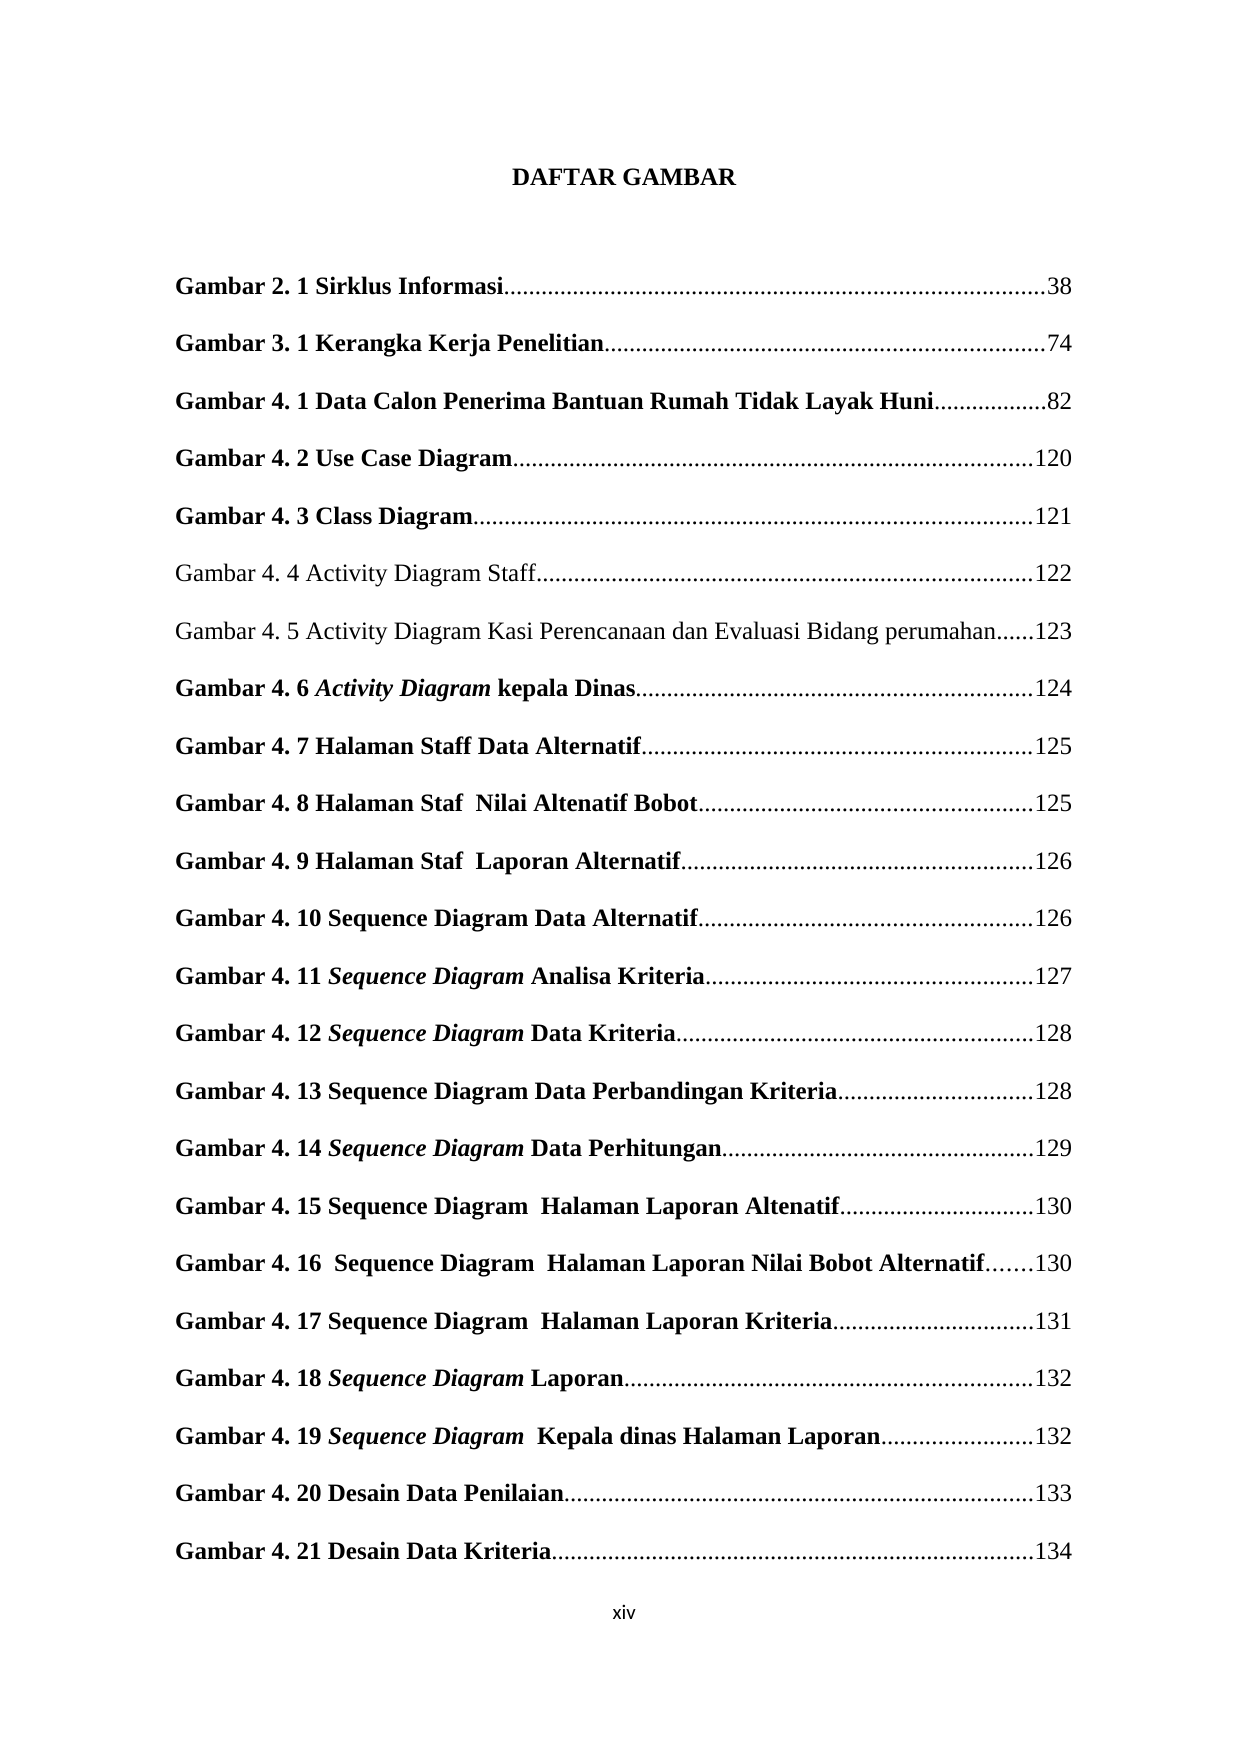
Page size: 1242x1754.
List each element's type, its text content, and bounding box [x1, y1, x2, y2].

text Gambar 4. 20 Desain Data Penilaian 133 [175, 1478, 1073, 1507]
text Gambar 4. 1 Data Calon Penerima Bantuan Rumah Tidak Layak Huni 82 [175, 386, 1073, 414]
text Gambar 4. 11 Sequence Diagram Analisa Kriteria 127 [175, 961, 1073, 989]
text Gambar 4. 17 Sequence Diagram Halaman Laporan Kriteria 131 [175, 1306, 1073, 1334]
text Gambar 4. 4 Activity Diagram Staff 122 [175, 558, 1073, 587]
text Gambar 4. 10 Sequence Diagram Data Alternatif 126 [175, 903, 1073, 932]
text Gambar 4. 19 Sequence Diagram Kepala dinas Halaman Laporan 132 [175, 1421, 1073, 1449]
text Gambar 4. 3 Class Diagram 121 [175, 501, 1073, 529]
text Gambar 3. 1 Kerangka Kerja Penelitian 74 [175, 328, 1073, 357]
text Gambar 4. 6 Activity Diagram kepala Dinas 124 [175, 673, 1073, 702]
subtitle DAFTAR GAMBAR [175, 162, 1073, 191]
text Gambar 4. 7 Halaman Staff Data Alternatif 125 [175, 731, 1073, 759]
text Gambar 4. 12 Sequence Diagram Data Kriteria 128 [175, 1018, 1073, 1047]
text Gambar 4. 15 Sequence Diagram Halaman Laporan Altenatif 130 [175, 1191, 1073, 1219]
text Gambar 4. 21 Desain Data Kriteria 134 [175, 1536, 1073, 1564]
text Gambar 4. 2 Use Case Diagram 120 [175, 443, 1073, 472]
text Gambar 4. 16 Sequence Diagram Halaman Laporan Nilai Bobot Alternatif 130 [175, 1248, 1073, 1277]
text Gambar 4. 9 Halaman Staf Laporan Alternatif 126 [175, 846, 1073, 874]
text Gambar 4. 14 Sequence Diagram Data Perhitungan 129 [175, 1133, 1073, 1162]
text Gambar 4. 5 Activity Diagram Kasi Perencanaan dan Evaluasi Bidang perumahan 123 [175, 616, 1073, 644]
text Gambar 4. 8 Halaman Staf Nilai Altenatif Bobot 125 [175, 788, 1073, 817]
text Gambar 4. 13 Sequence Diagram Data Perbandingan Kriteria 128 [175, 1076, 1073, 1104]
text Gambar 2. 1 Sirklus Informasi 38 [175, 271, 1073, 299]
text Gambar 4. 18 Sequence Diagram Laporan 132 [175, 1363, 1073, 1392]
